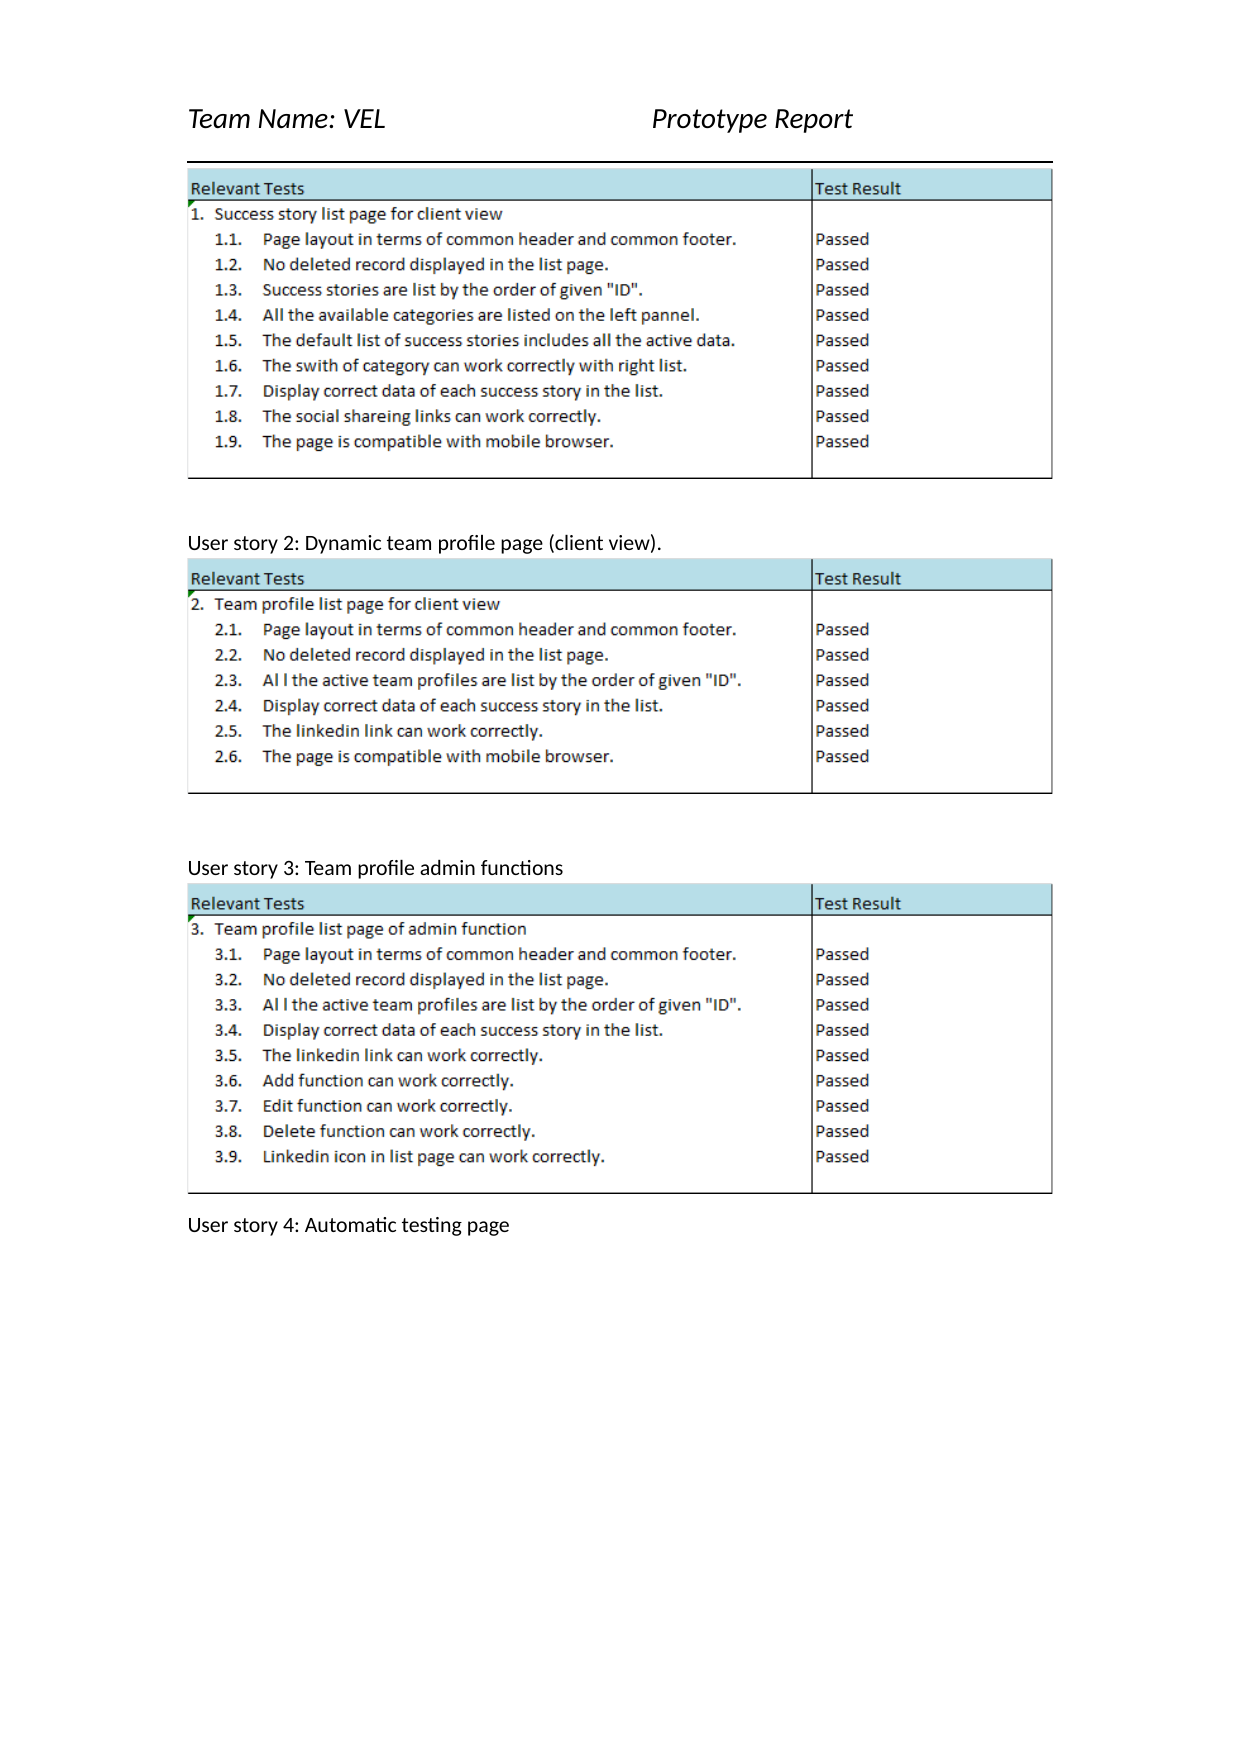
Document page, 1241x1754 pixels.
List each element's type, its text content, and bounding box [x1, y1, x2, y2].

text User story 2: Dynamic team profile page (client view). [187, 526, 1053, 558]
text User story 3: Team profile admin functions [187, 851, 1053, 883]
picture [187, 883, 1053, 1194]
picture [187, 558, 1053, 794]
text User story 4: Automatic testing page [187, 1208, 1053, 1241]
picture [187, 168, 1053, 479]
